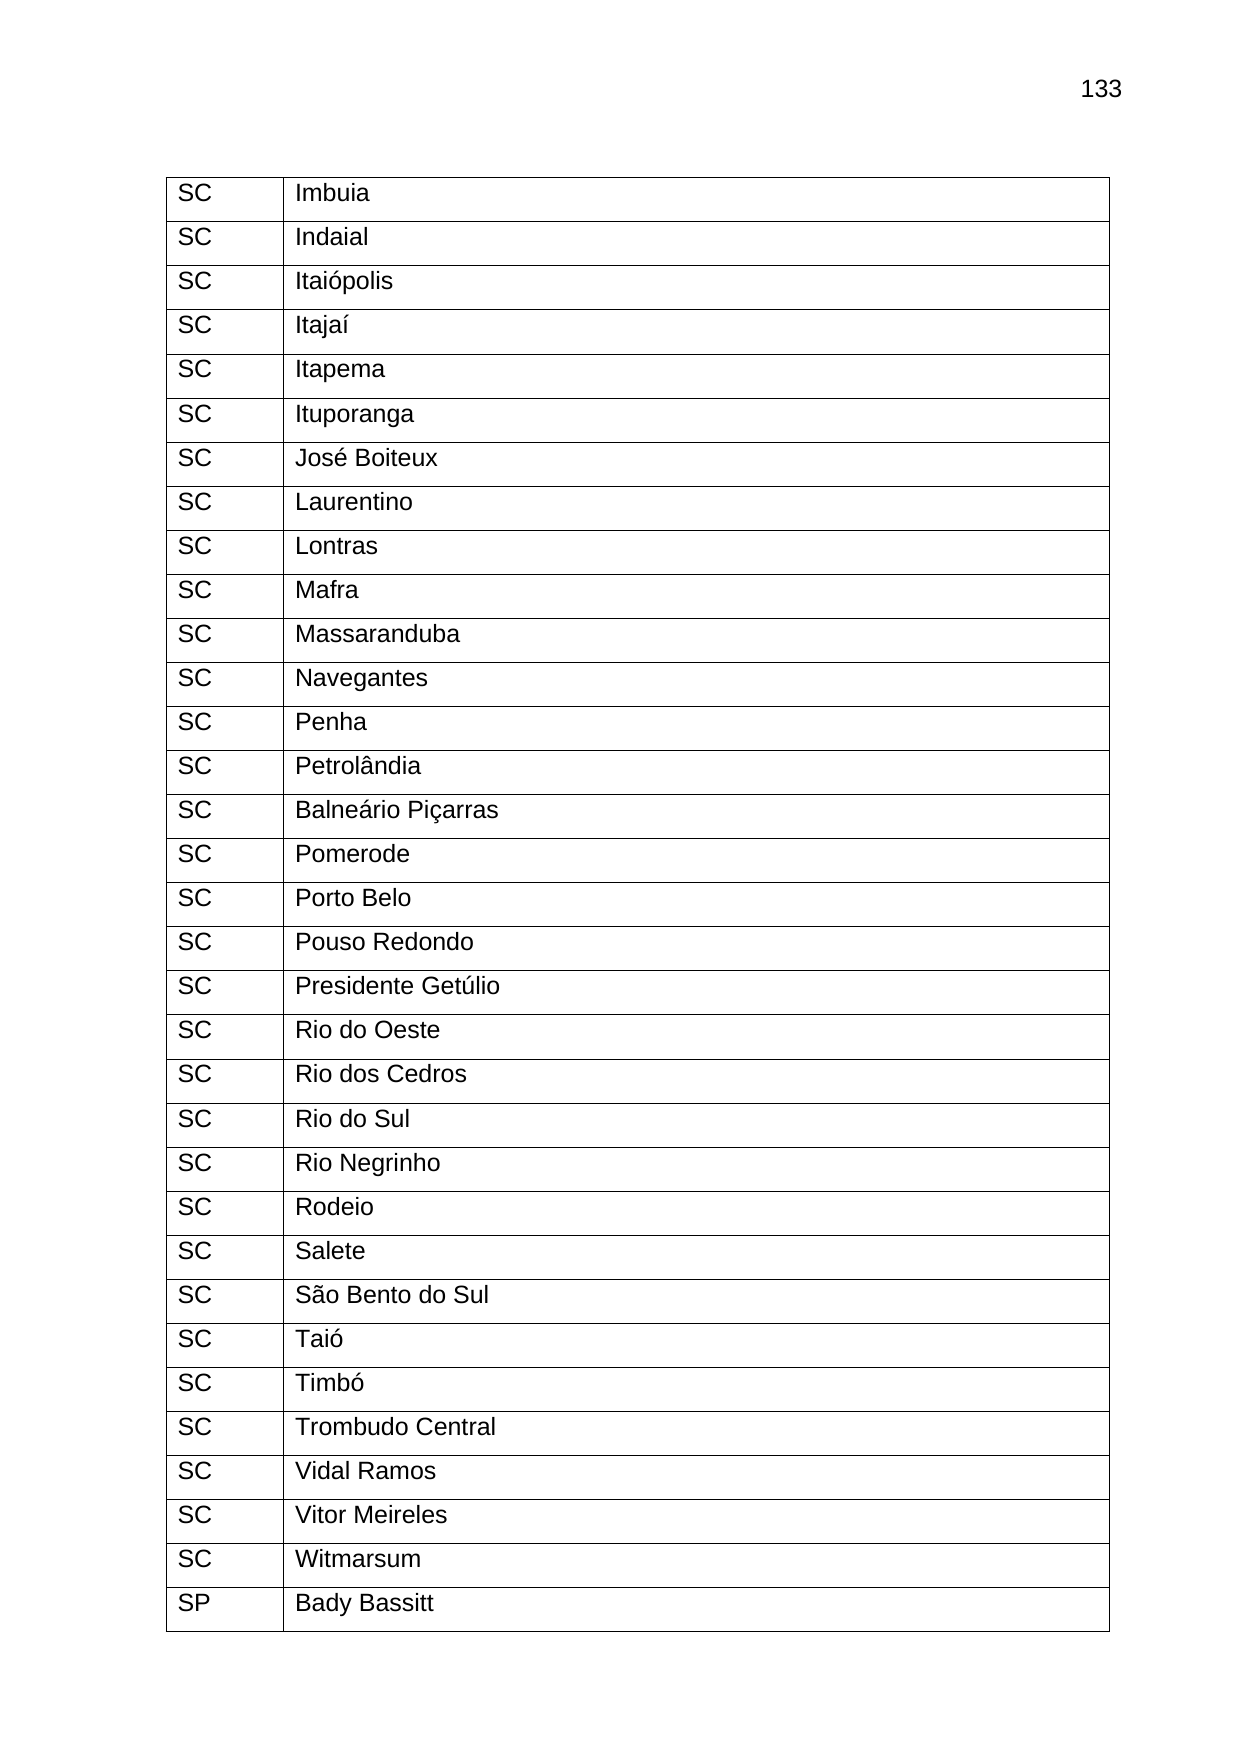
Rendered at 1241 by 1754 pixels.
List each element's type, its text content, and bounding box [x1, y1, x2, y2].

table_cell Porto Belo [284, 883, 1109, 926]
table_cell Vidal Ramos [284, 1456, 1109, 1499]
table_cell SC [167, 355, 283, 397]
table_cell Pomerode [284, 839, 1109, 882]
table_cell SC [167, 443, 283, 486]
table_cell SC [167, 1500, 283, 1543]
table_cell SC [167, 839, 283, 882]
table_cell Ituporanga [284, 399, 1109, 442]
table_cell Timbó [284, 1368, 1109, 1411]
table_cell Bady Bassitt [284, 1588, 1109, 1631]
table_cell SC [167, 883, 283, 926]
table_cell SC [167, 487, 283, 530]
table_cell Indaial [284, 222, 1109, 265]
table_cell Presidente Getúlio [284, 971, 1109, 1014]
table_cell Vitor Meireles [284, 1500, 1109, 1543]
table_cell Balneário Piçarras [284, 795, 1109, 838]
table_cell SC [167, 1060, 283, 1102]
table_cell Rio do Oeste [284, 1015, 1109, 1058]
table_cell SC [167, 266, 283, 309]
table_cell Trombudo Central [284, 1412, 1109, 1455]
table_cell Rio dos Cedros [284, 1060, 1109, 1102]
table_cell Witmarsum [284, 1544, 1109, 1587]
table_cell SC [167, 1456, 283, 1499]
table_cell SC [167, 575, 283, 618]
table_cell Petrolândia [284, 751, 1109, 794]
table_cell SC [167, 927, 283, 970]
table_cell Pouso Redondo [284, 927, 1109, 970]
table_cell Itaiópolis [284, 266, 1109, 309]
table_cell SC [167, 707, 283, 750]
table_cell Itajaí [284, 310, 1109, 353]
table_cell Mafra [284, 575, 1109, 618]
table_cell SC [167, 619, 283, 662]
table_cell São Bento do Sul [284, 1280, 1109, 1323]
table_cell SC [167, 1368, 283, 1411]
table_cell Rodeio [284, 1192, 1109, 1235]
table_cell SC [167, 663, 283, 706]
table_cell Rio do Sul [284, 1104, 1109, 1147]
table_cell SC [167, 399, 283, 442]
table_cell SC [167, 1236, 283, 1279]
table_cell SC [167, 1148, 283, 1191]
table_cell Laurentino [284, 487, 1109, 530]
table_cell SC [167, 1324, 283, 1367]
table_cell SC [167, 1104, 283, 1147]
table_cell Massaranduba [284, 619, 1109, 662]
table_cell Penha [284, 707, 1109, 750]
table_cell José Boiteux [284, 443, 1109, 486]
table_cell Itapema [284, 355, 1109, 397]
table_cell SC [167, 1192, 283, 1235]
table_cell SC [167, 310, 283, 353]
table_cell Taió [284, 1324, 1109, 1367]
table_cell SC [167, 795, 283, 838]
table_cell SC [167, 222, 283, 265]
table_cell SP [167, 1588, 283, 1631]
table_cell Lontras [284, 531, 1109, 574]
table_cell Rio Negrinho [284, 1148, 1109, 1191]
table_cell SC [167, 1412, 283, 1455]
table_cell SC [167, 751, 283, 794]
table_cell SC [167, 1280, 283, 1323]
table_cell SC [167, 1015, 283, 1058]
table_cell Imbuia [284, 178, 1109, 221]
table_cell SC [167, 1544, 283, 1587]
table_cell Navegantes [284, 663, 1109, 706]
table_cell Salete [284, 1236, 1109, 1279]
table_cell SC [167, 971, 283, 1014]
table_cell SC [167, 178, 283, 221]
table_cell SC [167, 531, 283, 574]
